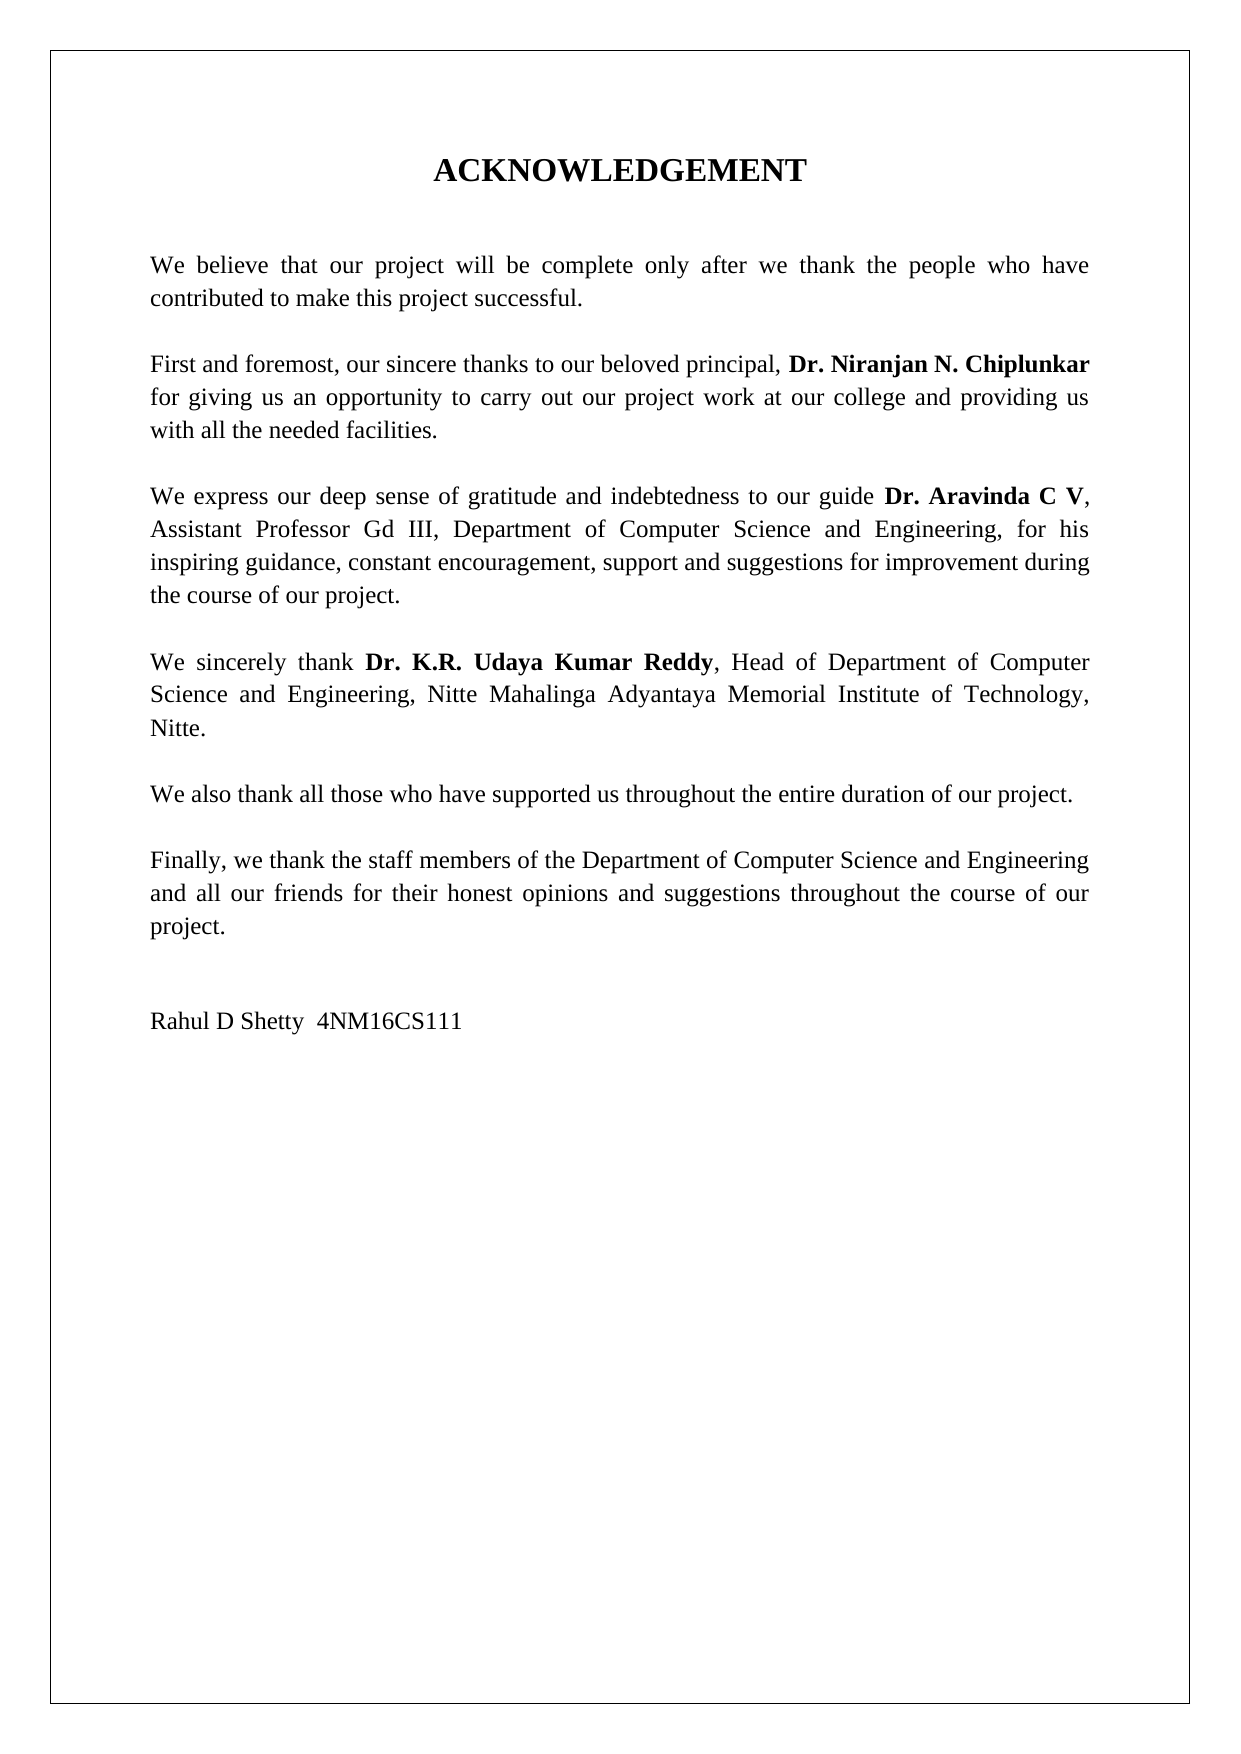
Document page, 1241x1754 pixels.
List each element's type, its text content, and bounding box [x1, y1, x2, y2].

text We sincerely thank Dr. K.R. Udaya Kumar Reddy, Head of Department of Computer Science and Engineering, Nitte Mahalinga Adyantaya Memorial Institute of Technology, Nitte. [150, 647, 1090, 741]
subtitle ACKNOWLEDGEMENT [150, 150, 1090, 188]
text We express our deep sense of gratitude and indebtedness to our guide Dr. Aravinda C V, Assistant Professor Gd III, Department of Computer Science and Engineering, for his inspiring guidance, constant encouragement, support and suggestions for improvement during the course of our project. [150, 481, 1090, 609]
text Finally, we thank the staff members of the Department of Computer Science and Engineering and all our friends for their honest opinions and suggestions throughout the course of our project. [150, 845, 1090, 939]
text Rahul D Shetty 4NM16CS111 [150, 1006, 1090, 1034]
text First and foremost, our sincere thanks to our beloved principal, Dr. Niranjan N. Chiplunkar for giving us an opportunity to carry out our project work at our college and providing us with all the needed facilities. [150, 349, 1090, 444]
text We also thank all those who have supported us throughout the entire duration of our project. [150, 779, 1090, 807]
text We believe that our project will be complete only after we thank the people who have contributed to make this project successful. [150, 250, 1090, 312]
